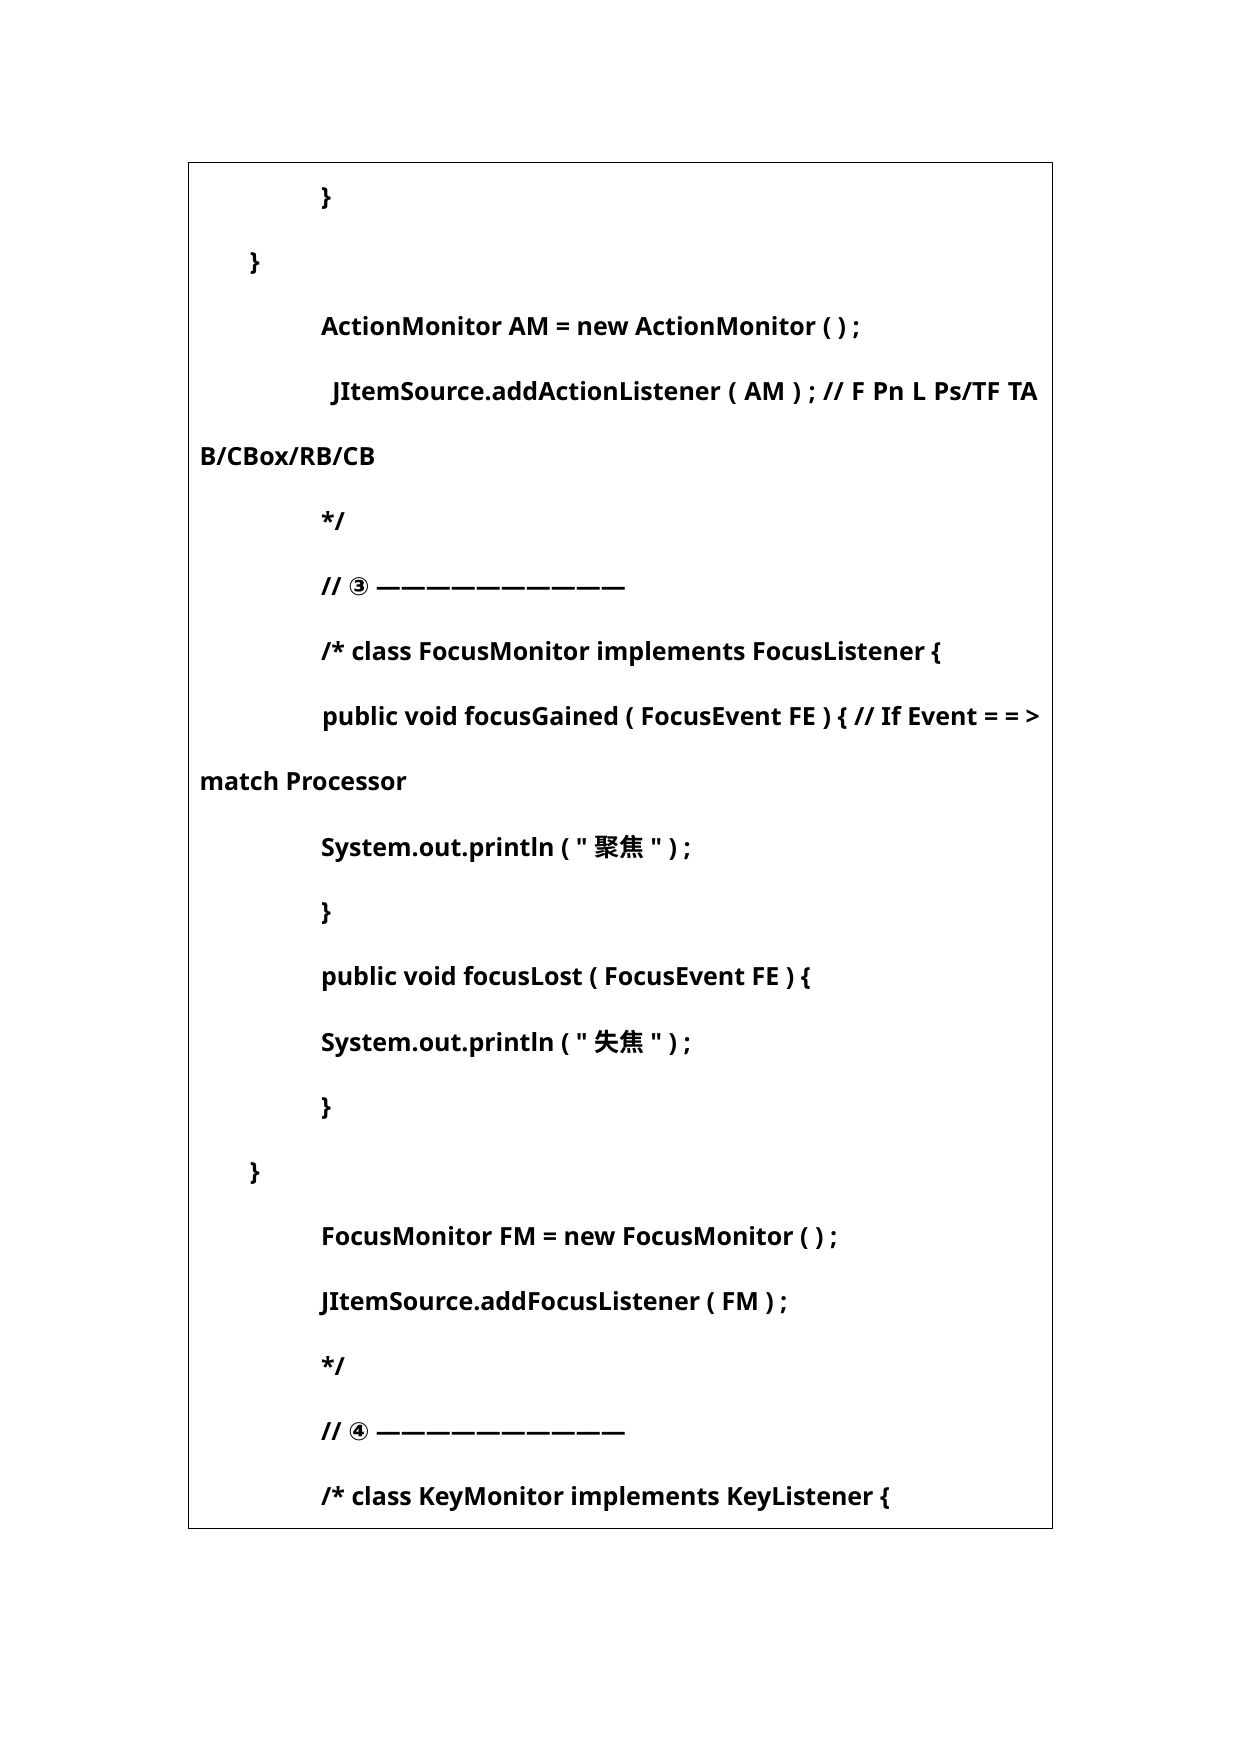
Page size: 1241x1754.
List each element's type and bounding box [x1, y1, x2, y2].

table_cell [189, 163, 1052, 1528]
